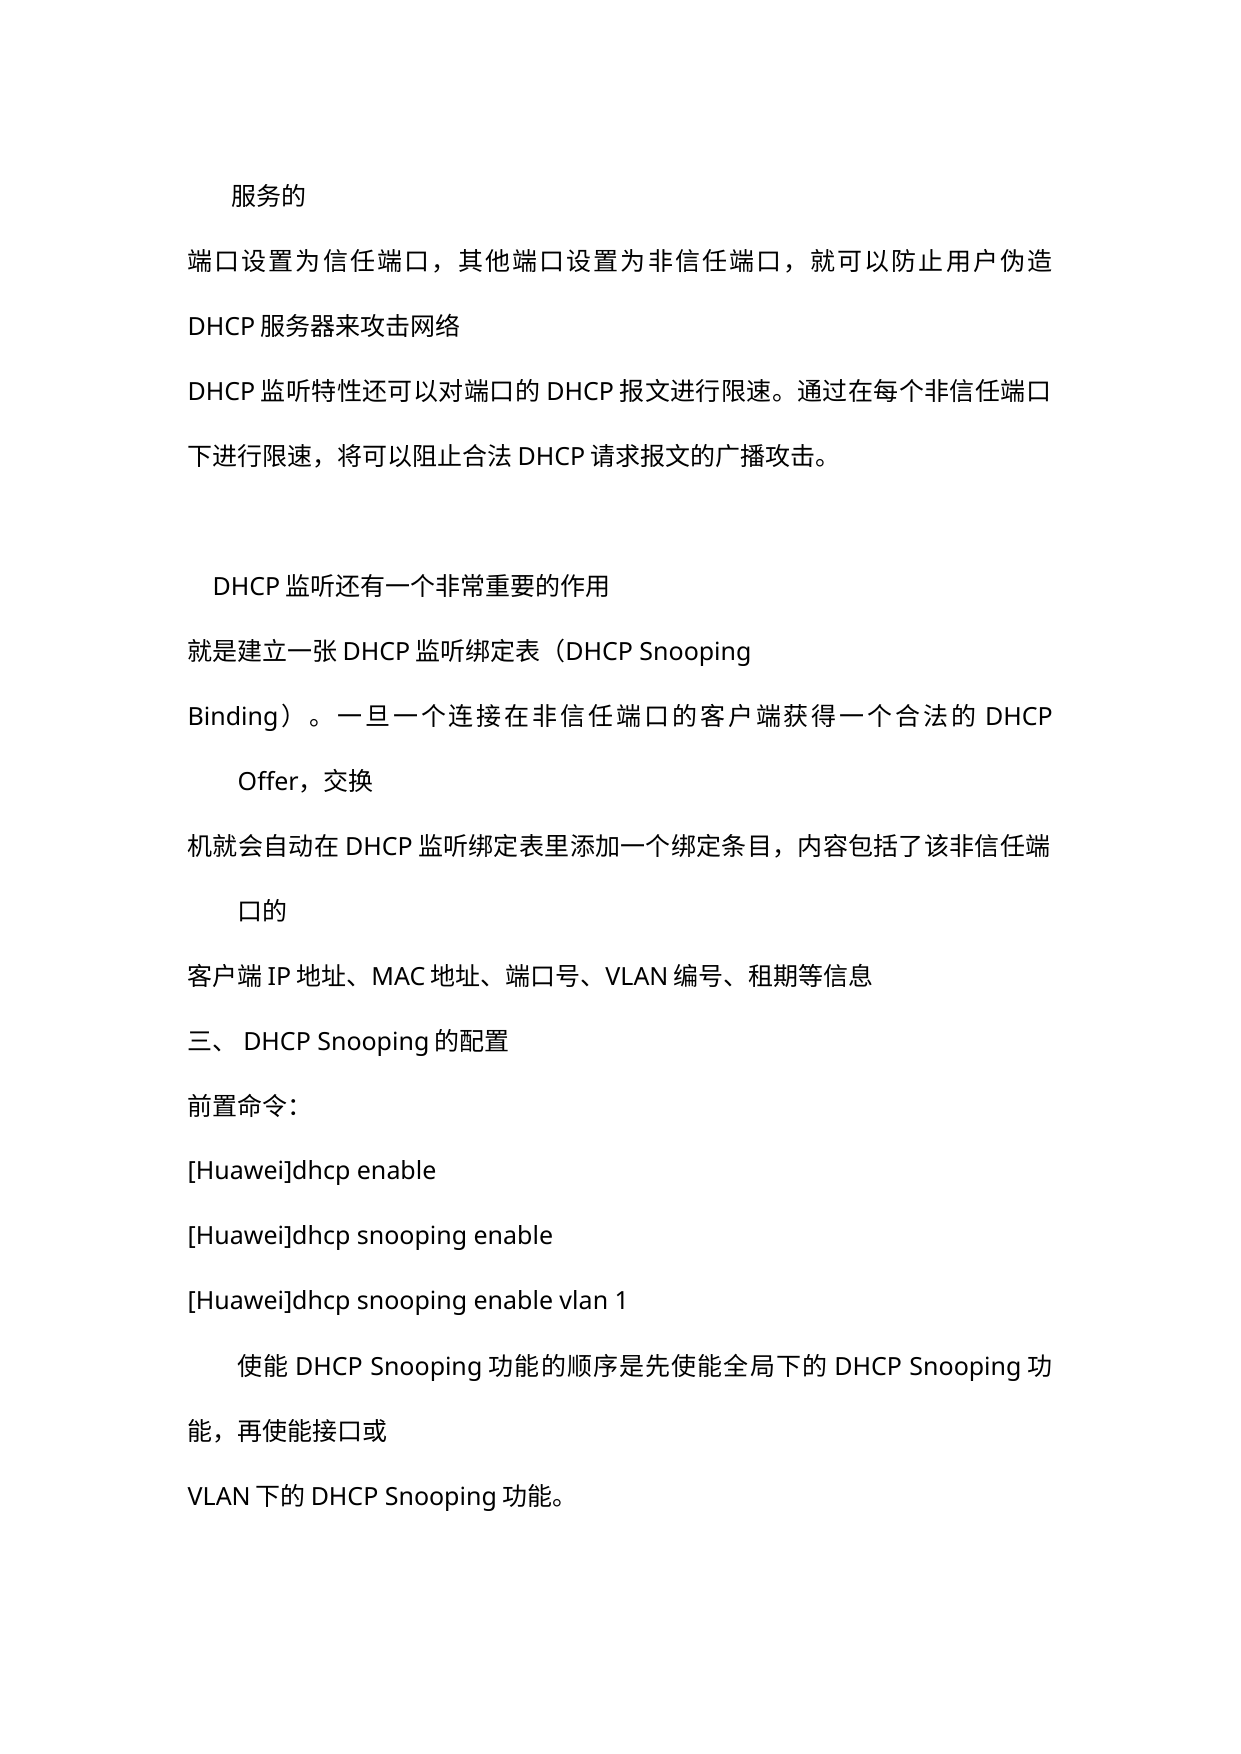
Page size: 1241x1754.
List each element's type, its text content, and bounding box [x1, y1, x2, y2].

text 使能DHCP Snooping功能的顺序是先使能全局下的DHCP Snooping功能，再使能接口或 [187, 1332, 1053, 1462]
text 机就会自动在DHCP监听绑定表里添加一个绑定条目，内容包括了该非信任端口的 [187, 812, 1053, 942]
text 三、 DHCP Snooping的配置 [187, 1007, 1053, 1072]
text DHCP监听特性还可以对端口的DHCP报文进行限速。通过在每个非信任端口下进行限速，将可以阻止合法DHCP请求报文的广播攻击。 [187, 357, 1053, 487]
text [231, 162, 1053, 227]
text [Huawei]dhcp enable [187, 1137, 1053, 1202]
text [Huawei]dhcp snooping enable [187, 1202, 1053, 1267]
text 端口设置为信任端口，其他端口设置为非信任端口，就可以防止用户伪造DHCP服务器来攻击网络 [187, 227, 1053, 357]
text DHCP监听还有一个非常重要的作用 [187, 552, 1053, 617]
text 前置命令： [187, 1072, 1053, 1137]
text Binding）。一旦一个连接在非信任端口的客户端获得一个合法的DHCP Offer，交换 [187, 682, 1053, 812]
text 就是建立一张DHCP监听绑定表（DHCP Snooping [187, 617, 1053, 682]
text VLAN下的DHCP Snooping功能。 [187, 1462, 1053, 1527]
text 客户端IP地址、MAC地址、端口号、VLAN编号、租期等信息 [187, 942, 1053, 1007]
text [Huawei]dhcp snooping enable vlan 1 [187, 1267, 1053, 1332]
